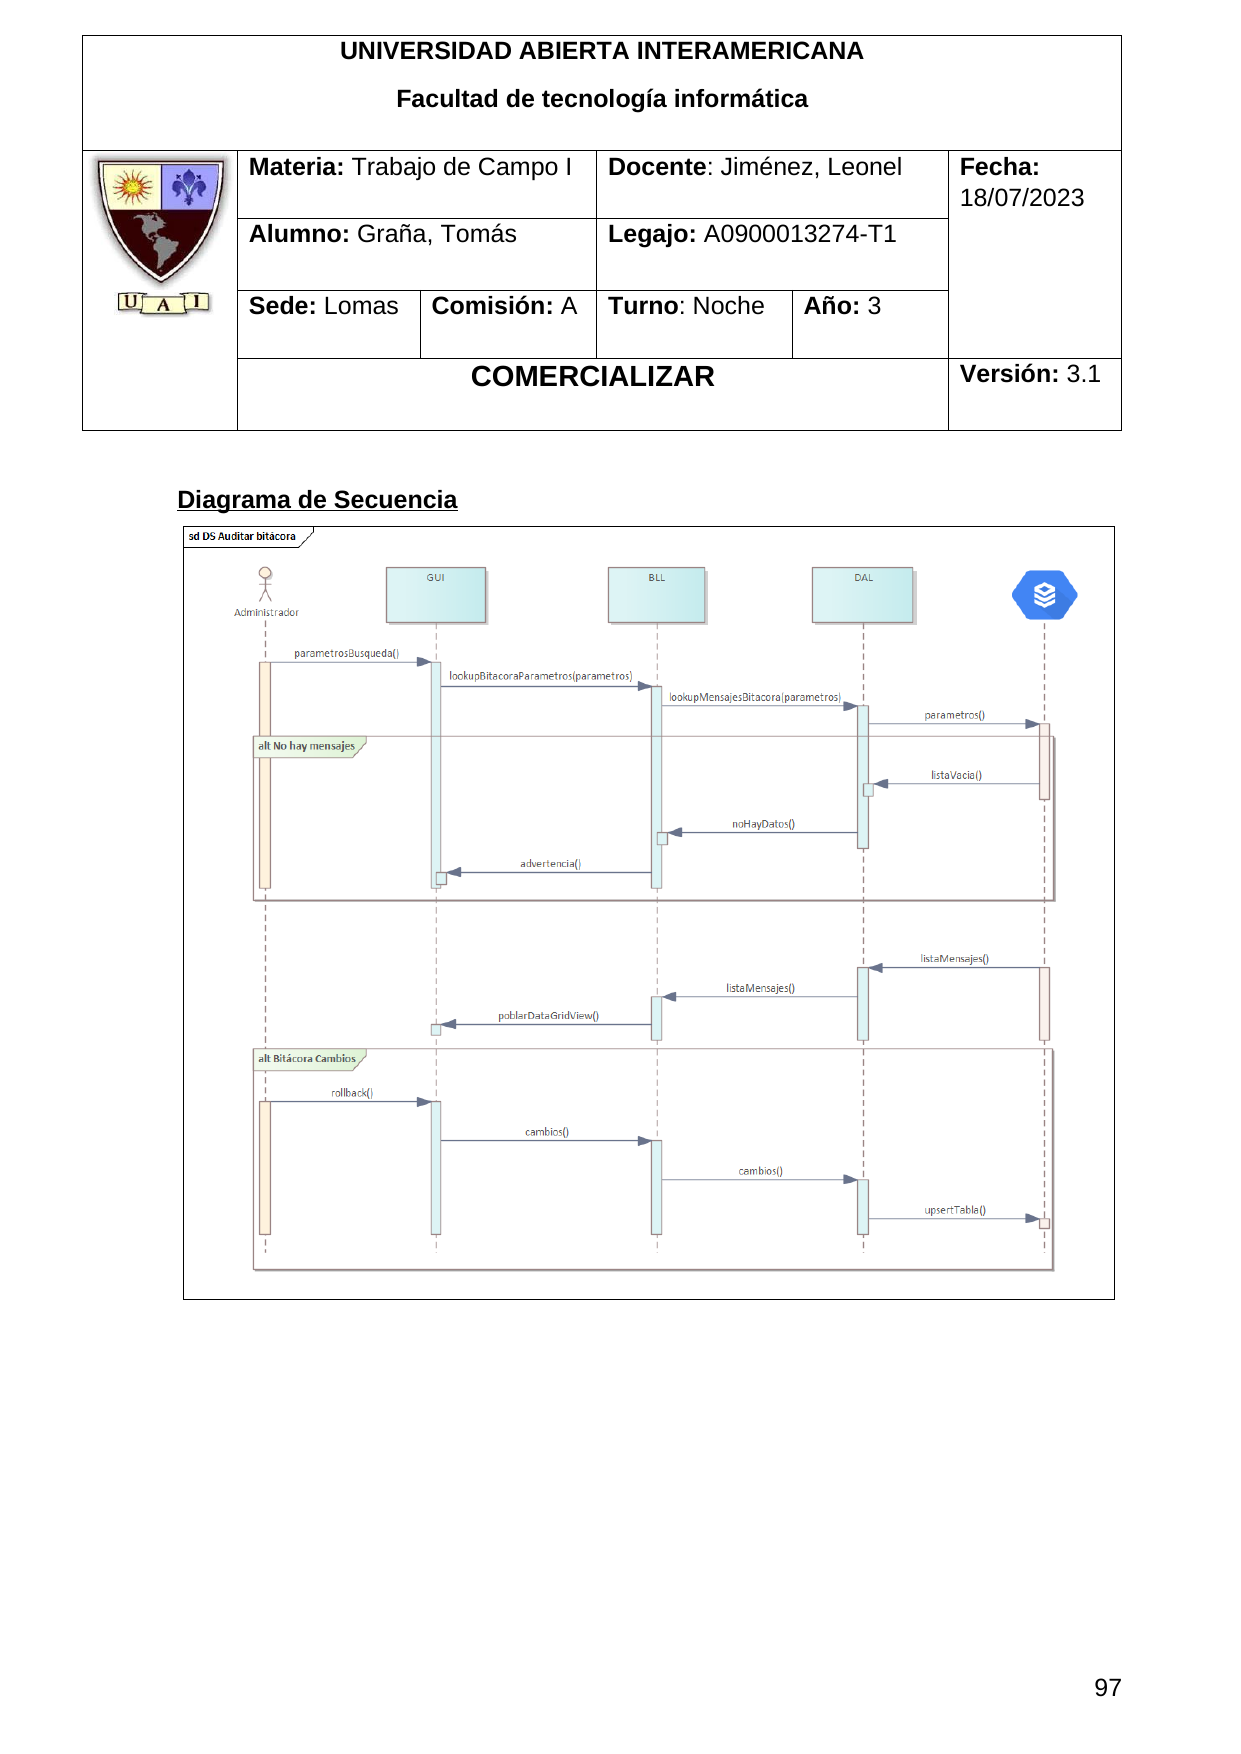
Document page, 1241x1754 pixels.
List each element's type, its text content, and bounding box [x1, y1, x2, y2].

picture [87, 151, 234, 320]
picture [177, 520, 1121, 1305]
subtitle Diagrama de Secuencia [177, 485, 1122, 513]
